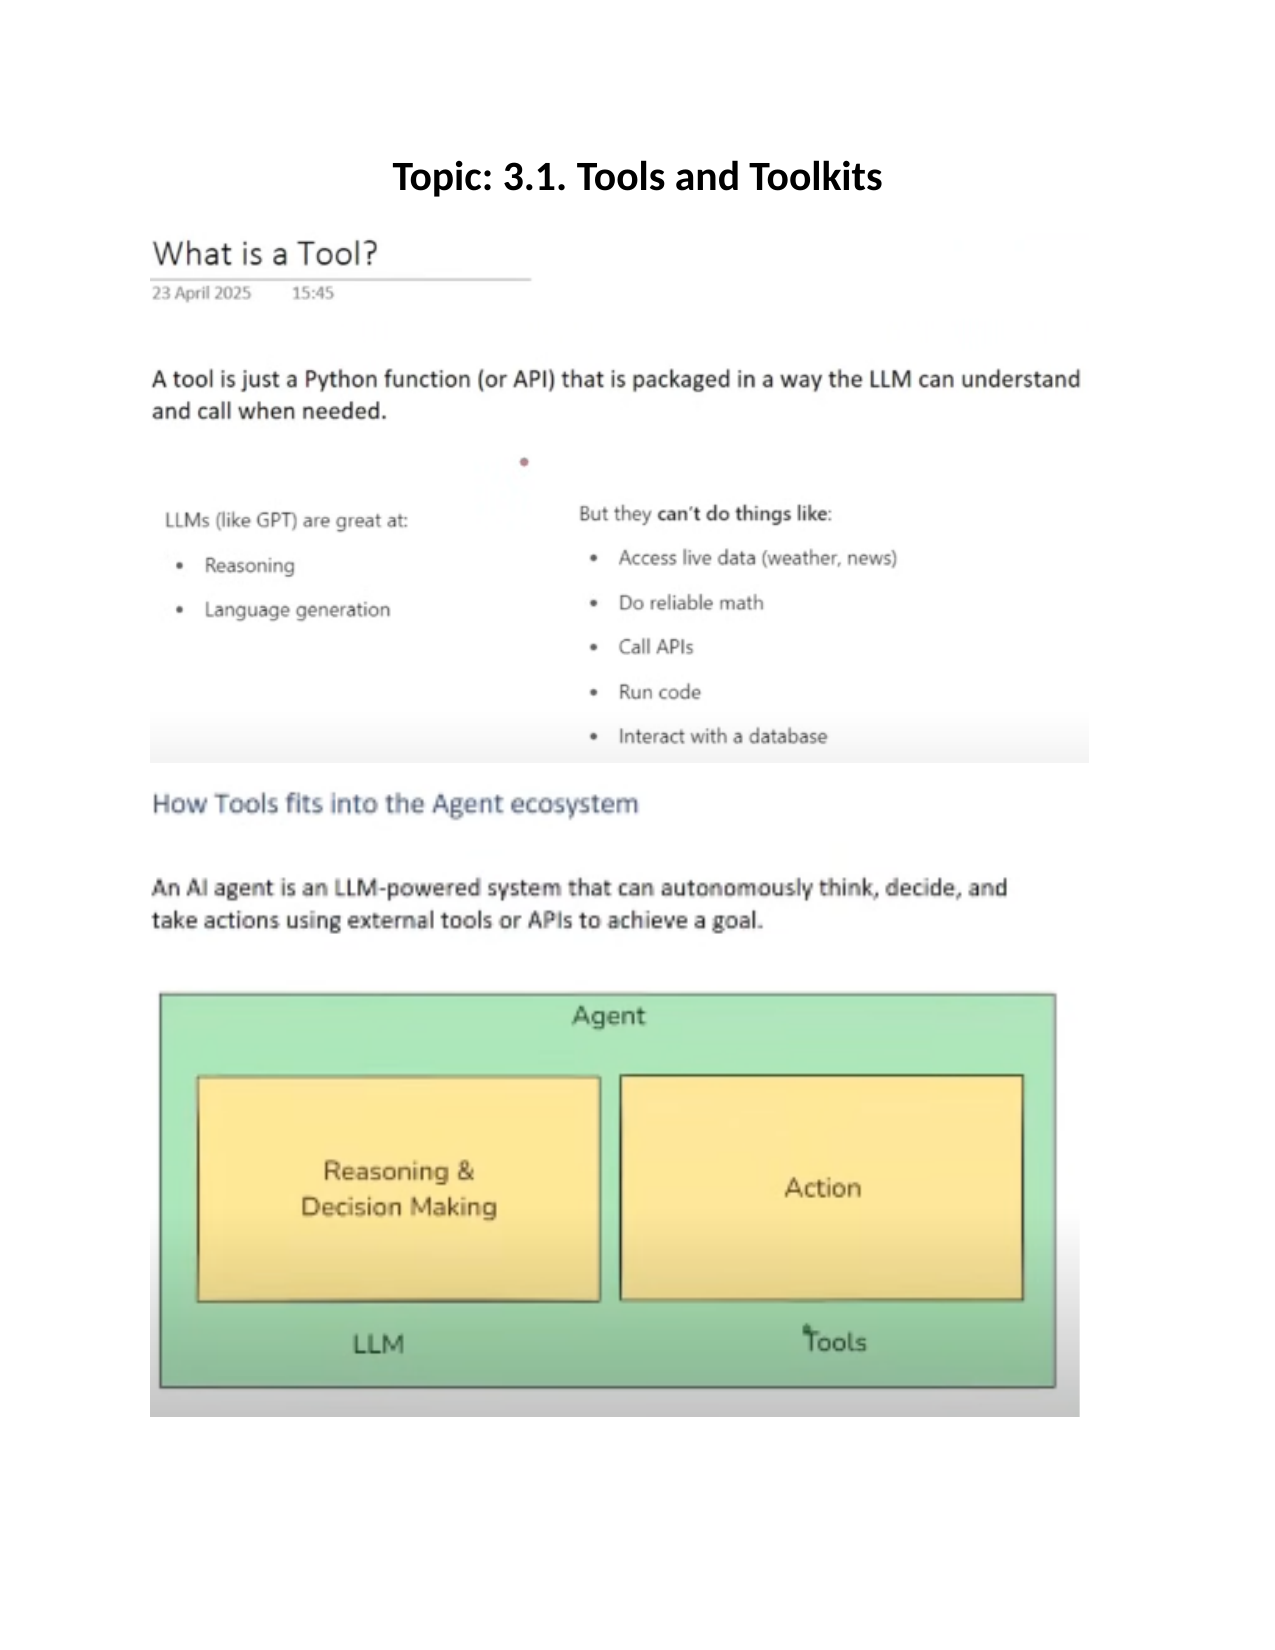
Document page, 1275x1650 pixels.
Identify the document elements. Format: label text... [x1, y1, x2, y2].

picture [150, 225, 1089, 763]
picture [150, 783, 1080, 1417]
text Topic: 3.1. Tools and Toolkits [150, 150, 1125, 201]
